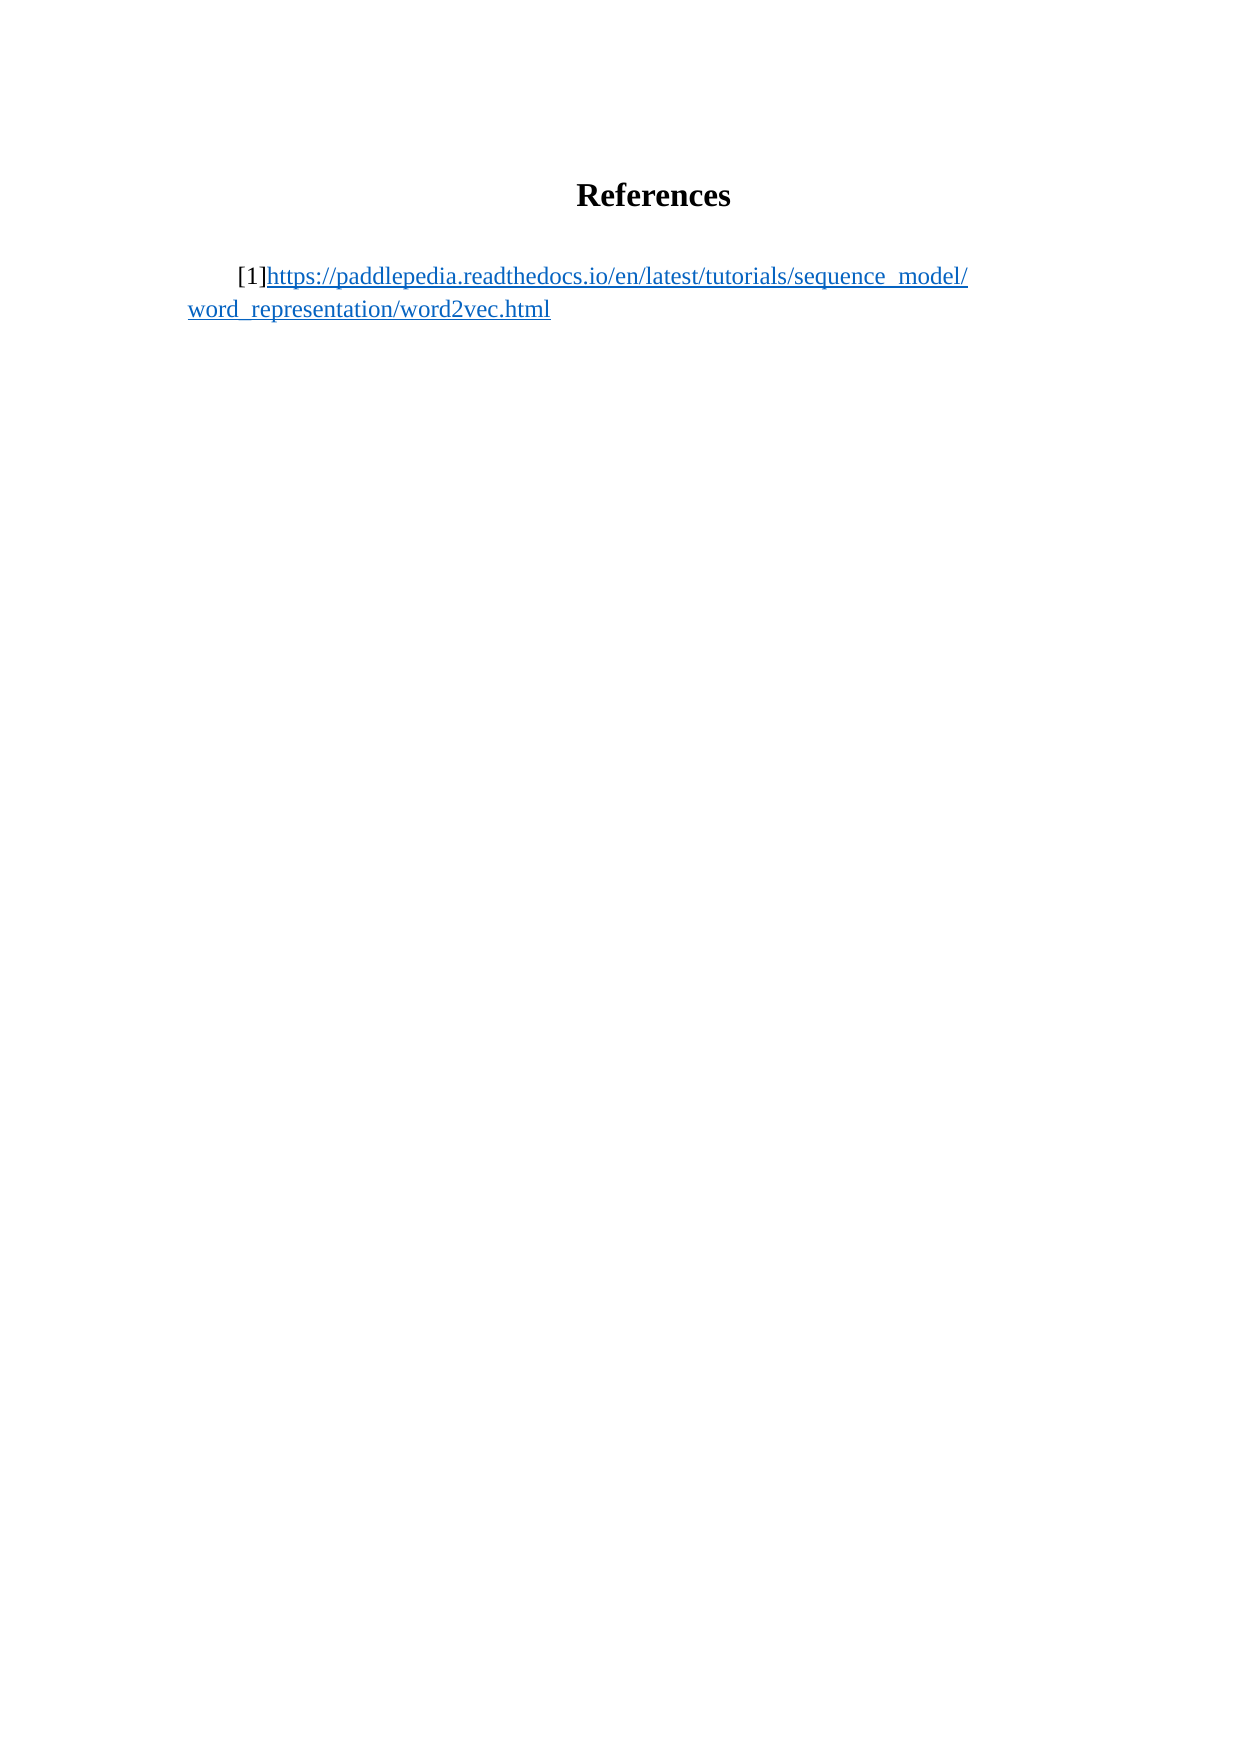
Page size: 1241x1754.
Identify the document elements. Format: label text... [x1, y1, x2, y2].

text References [187, 162, 1053, 227]
text [1]https://paddlepedia.readthedocs.io/en/latest/tutorials/sequence_model/word_representation/word2vec.html [187, 259, 1053, 324]
